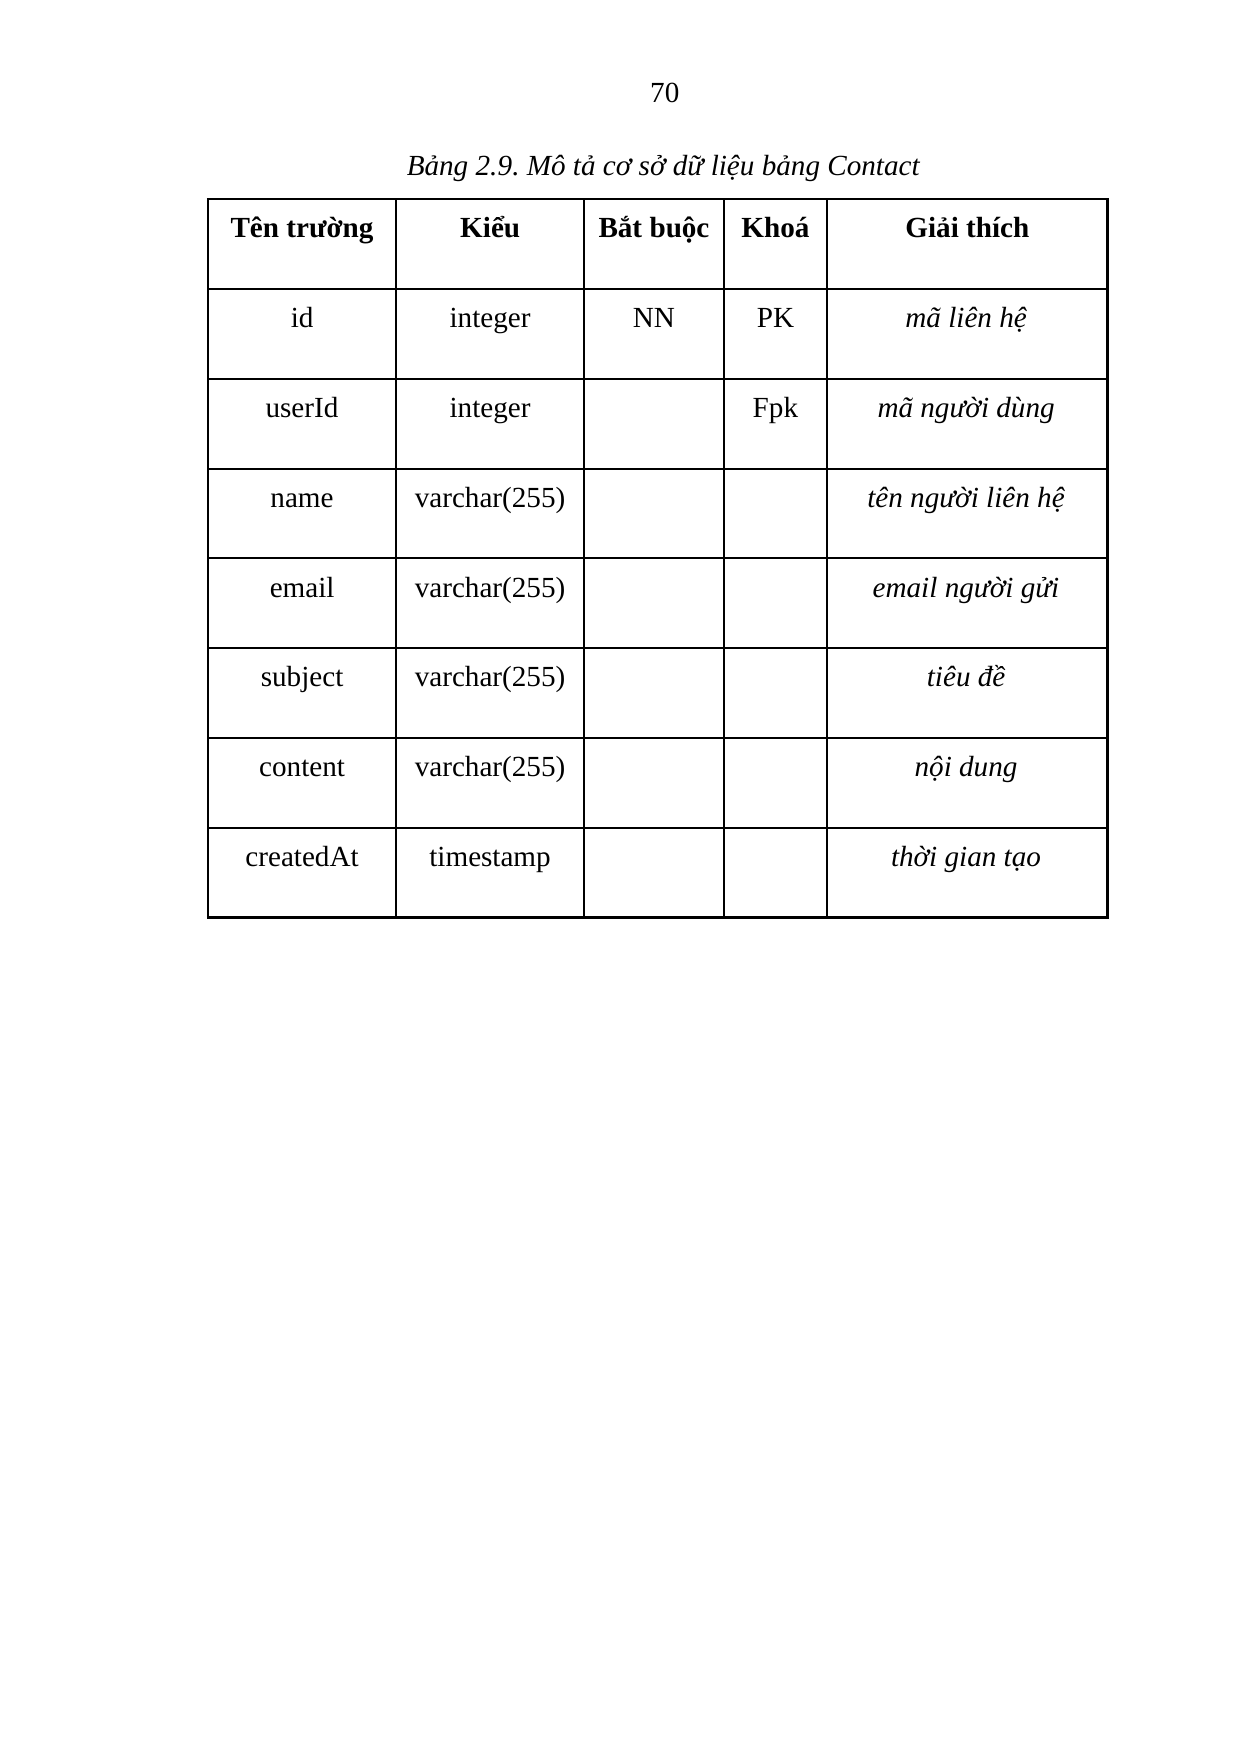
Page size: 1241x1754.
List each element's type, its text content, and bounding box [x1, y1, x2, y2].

table_cell tên người liên hệ [828, 470, 1106, 557]
table_cell Fpk [725, 380, 826, 467]
table_cell varchar(255) [397, 470, 583, 557]
table_cell [585, 559, 723, 647]
table_header Tên trường [209, 200, 395, 288]
table_cell [585, 649, 723, 737]
table_header Giải thích [828, 200, 1106, 288]
table_cell mã liên hệ [828, 290, 1106, 378]
table_cell [725, 649, 826, 737]
table_cell email người gửi [828, 559, 1106, 647]
text Bảng 2.. Mô tả cơ sở dữ liệu bảng Contact [207, 148, 1122, 181]
table_cell createdAt [209, 829, 395, 916]
table_header Bắt buộc [585, 200, 723, 288]
table_header Khoá [725, 200, 826, 288]
table_cell name [209, 470, 395, 557]
table_cell tiêu đề [828, 649, 1106, 737]
table_cell mã người dùng [828, 380, 1106, 467]
table_cell [585, 739, 723, 827]
table_cell varchar(255) [397, 739, 583, 827]
table_cell integer [397, 380, 583, 467]
table_cell [725, 829, 826, 916]
table_cell id [209, 290, 395, 378]
table_cell PK [725, 290, 826, 378]
table_cell [585, 829, 723, 916]
table_cell nội dung [828, 739, 1106, 827]
table_cell [585, 380, 723, 467]
table_cell varchar(255) [397, 559, 583, 647]
table_cell varchar(255) [397, 649, 583, 737]
table_cell [725, 470, 826, 557]
table_cell email [209, 559, 395, 647]
table_header Kiểu [397, 200, 583, 288]
table_cell timestamp [397, 829, 583, 916]
table_cell thời gian tạo [828, 829, 1106, 916]
table_cell content [209, 739, 395, 827]
table_cell integer [397, 290, 583, 378]
table_cell [725, 559, 826, 647]
table_cell [725, 739, 826, 827]
table_cell NN [585, 290, 723, 378]
table_cell [585, 470, 723, 557]
table_cell subject [209, 649, 395, 737]
table_cell userId [209, 380, 395, 467]
